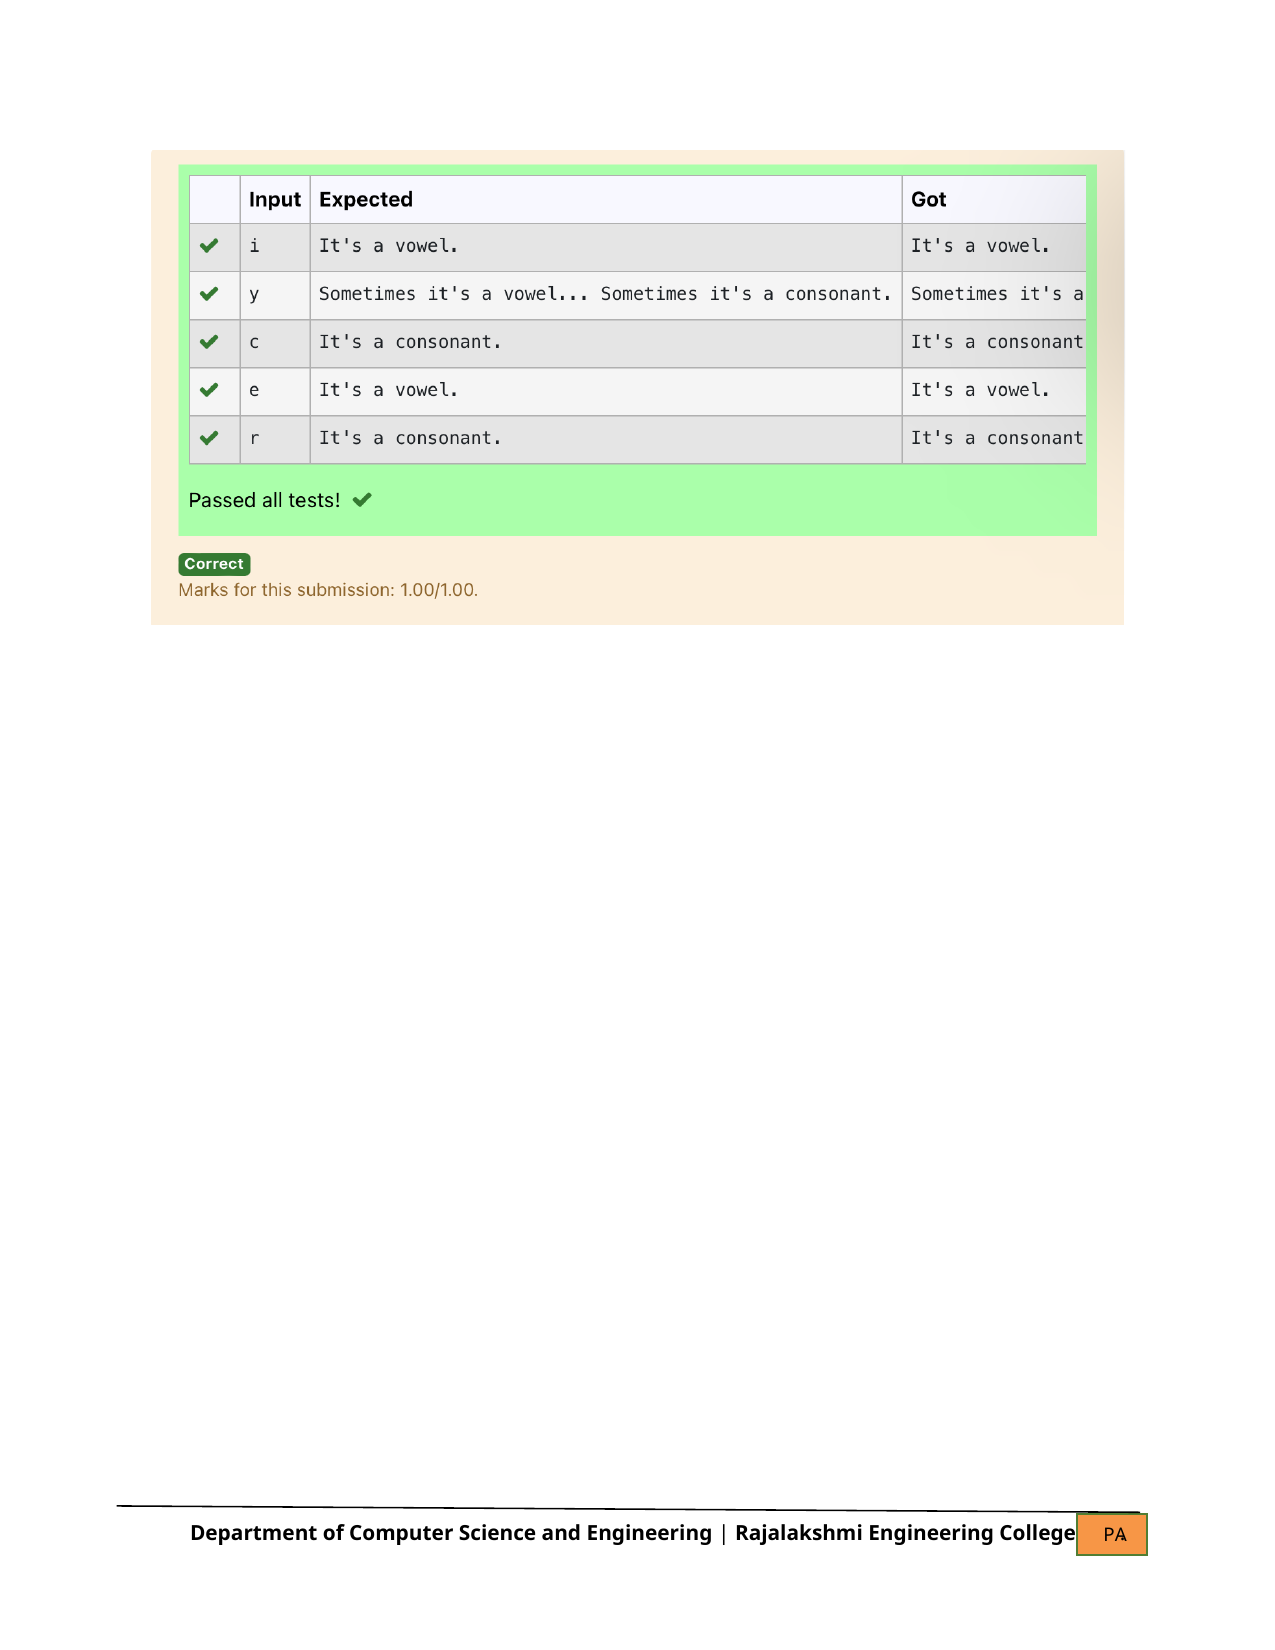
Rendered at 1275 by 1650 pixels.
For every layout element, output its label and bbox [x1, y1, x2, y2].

picture [150, 150, 1125, 625]
